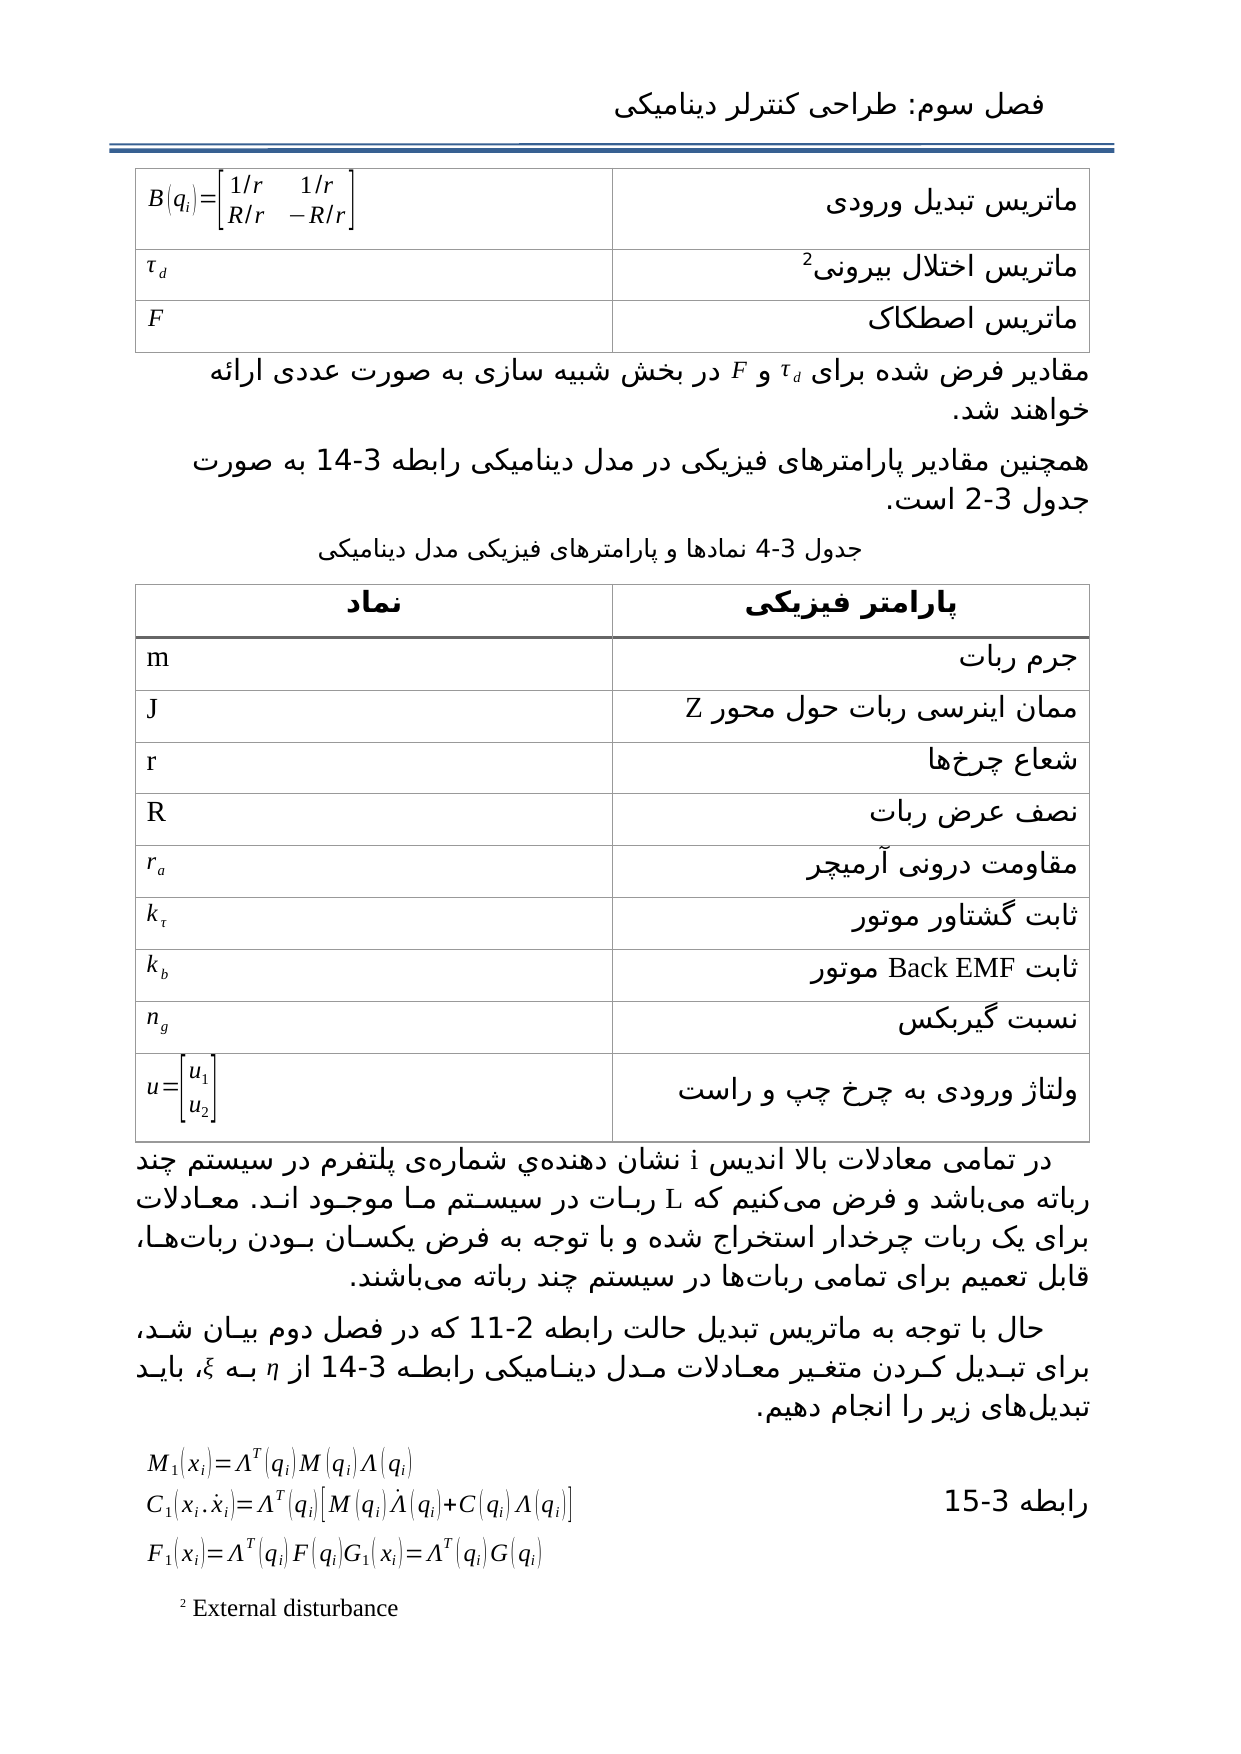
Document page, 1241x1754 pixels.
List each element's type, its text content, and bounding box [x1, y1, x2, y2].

table_cell [136, 1002, 612, 1052]
table_cell [136, 301, 612, 352]
table_cell نصف عرض ربات [613, 794, 1089, 845]
table_cell [136, 950, 612, 1001]
text همچنین مقادیر پارامترهای فیزیکی در مدل دینامیکی رابطه 3-14 به صورت جدول 3-2 است. [135, 443, 1090, 516]
table_cell [136, 846, 612, 897]
table_cell ممان اینرسی ربات حول محور Z [613, 691, 1089, 742]
text مقادیر فرض شده برای و در بخش شبیه سازی به صورت عددی ارائه خواهند شد. [135, 353, 1090, 426]
table_cell ماتریس اختلال بیرونی [613, 250, 1089, 300]
table_cell m [136, 639, 612, 689]
table_cell مقاومت درونی آرمیچر [613, 846, 1089, 897]
table_cell [136, 250, 612, 300]
table_cell ثابت Back EMF موتور [613, 950, 1089, 1001]
text در تمامی معادلات بالا اندیس i نشان دهنده‌ي شماره‌ی پلتفرم در سیستم چند رباته می‌باشد و فرض می‌کنیم که L ربات در سیستم ما موجود اند. معادلات برای یک ربات چرخدار استخراج شده و با توجه به فرض یکسان بودن ربات‌ها، قابل تعمیم برای تمامی ربات‌ها در سیستم چند رباته می‌باشند. [135, 1143, 1090, 1294]
table_header [135, 1441, 903, 1580]
table_cell [136, 1054, 612, 1141]
table_cell r [136, 743, 612, 793]
table_cell J [136, 691, 612, 742]
table_cell ماتریس تبدیل ورودی [613, 169, 1089, 248]
table_cell نسبت گیربکس [613, 1002, 1089, 1052]
table_header رابطه 3-15 [904, 1441, 1100, 1580]
table_cell شعاع چرخ‌ها [613, 743, 1089, 793]
table_cell ولتاژ ورودی به چرخ چپ و راست [613, 1054, 1089, 1141]
table_header پارامتر فیزیکی [613, 585, 1089, 636]
table_cell [136, 169, 612, 248]
table_header نماد [136, 585, 612, 636]
table_cell جرم ربات [613, 639, 1089, 689]
table_cell [136, 898, 612, 949]
text حال با توجه به ماتریس تبدیل حالت رابطه 2-11 که در فصل دوم بیان شد، برای تبدیل کردن متغیر معادلات مدل دینامیکی رابطه 3-14 از به ، باید تبدیل‌های زیر را انجام دهیم. [135, 1311, 1090, 1423]
table_cell R [136, 794, 612, 845]
table_cell ماتریس اصطکاک [613, 301, 1089, 352]
table_cell ثابت گشتاور موتور [613, 898, 1089, 949]
